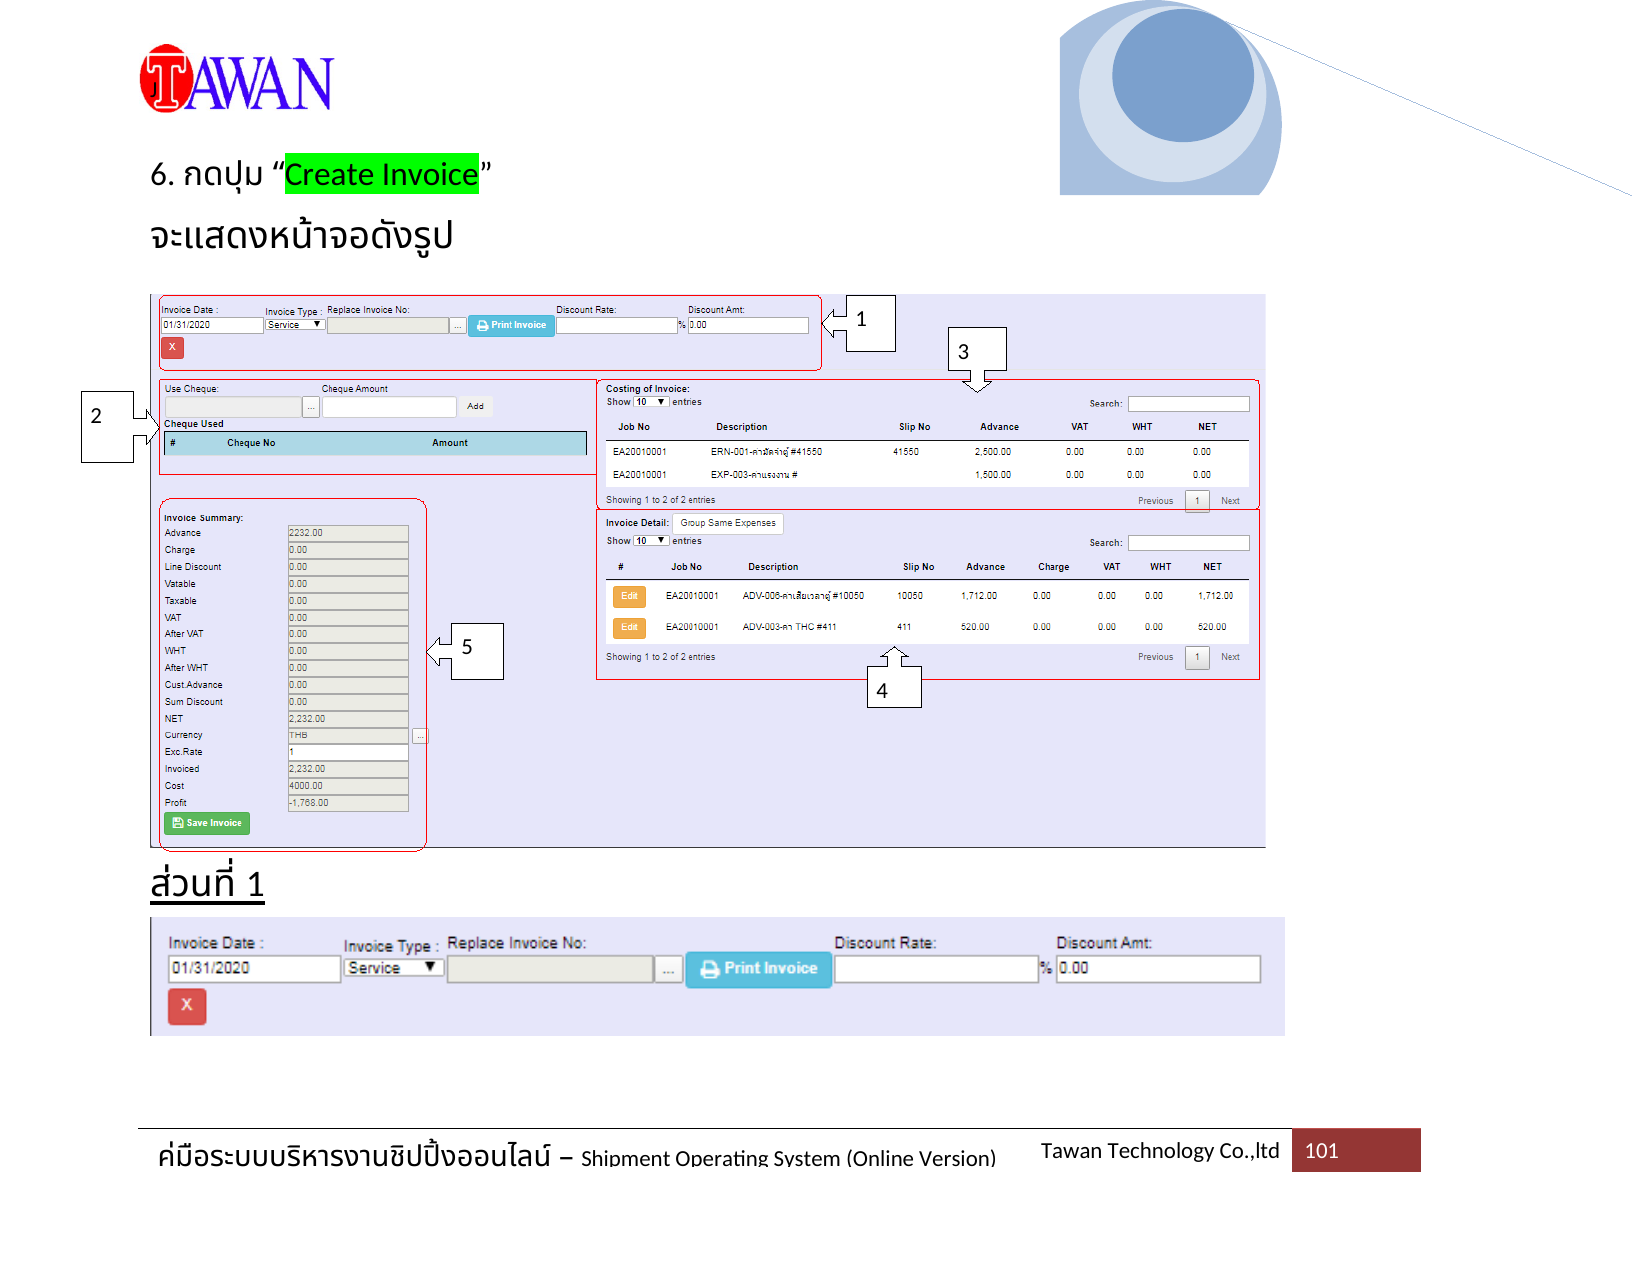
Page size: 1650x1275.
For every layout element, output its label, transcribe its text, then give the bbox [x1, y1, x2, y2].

picture [150, 917, 1285, 1036]
picture [150, 294, 1266, 848]
picture [139, 43, 335, 113]
